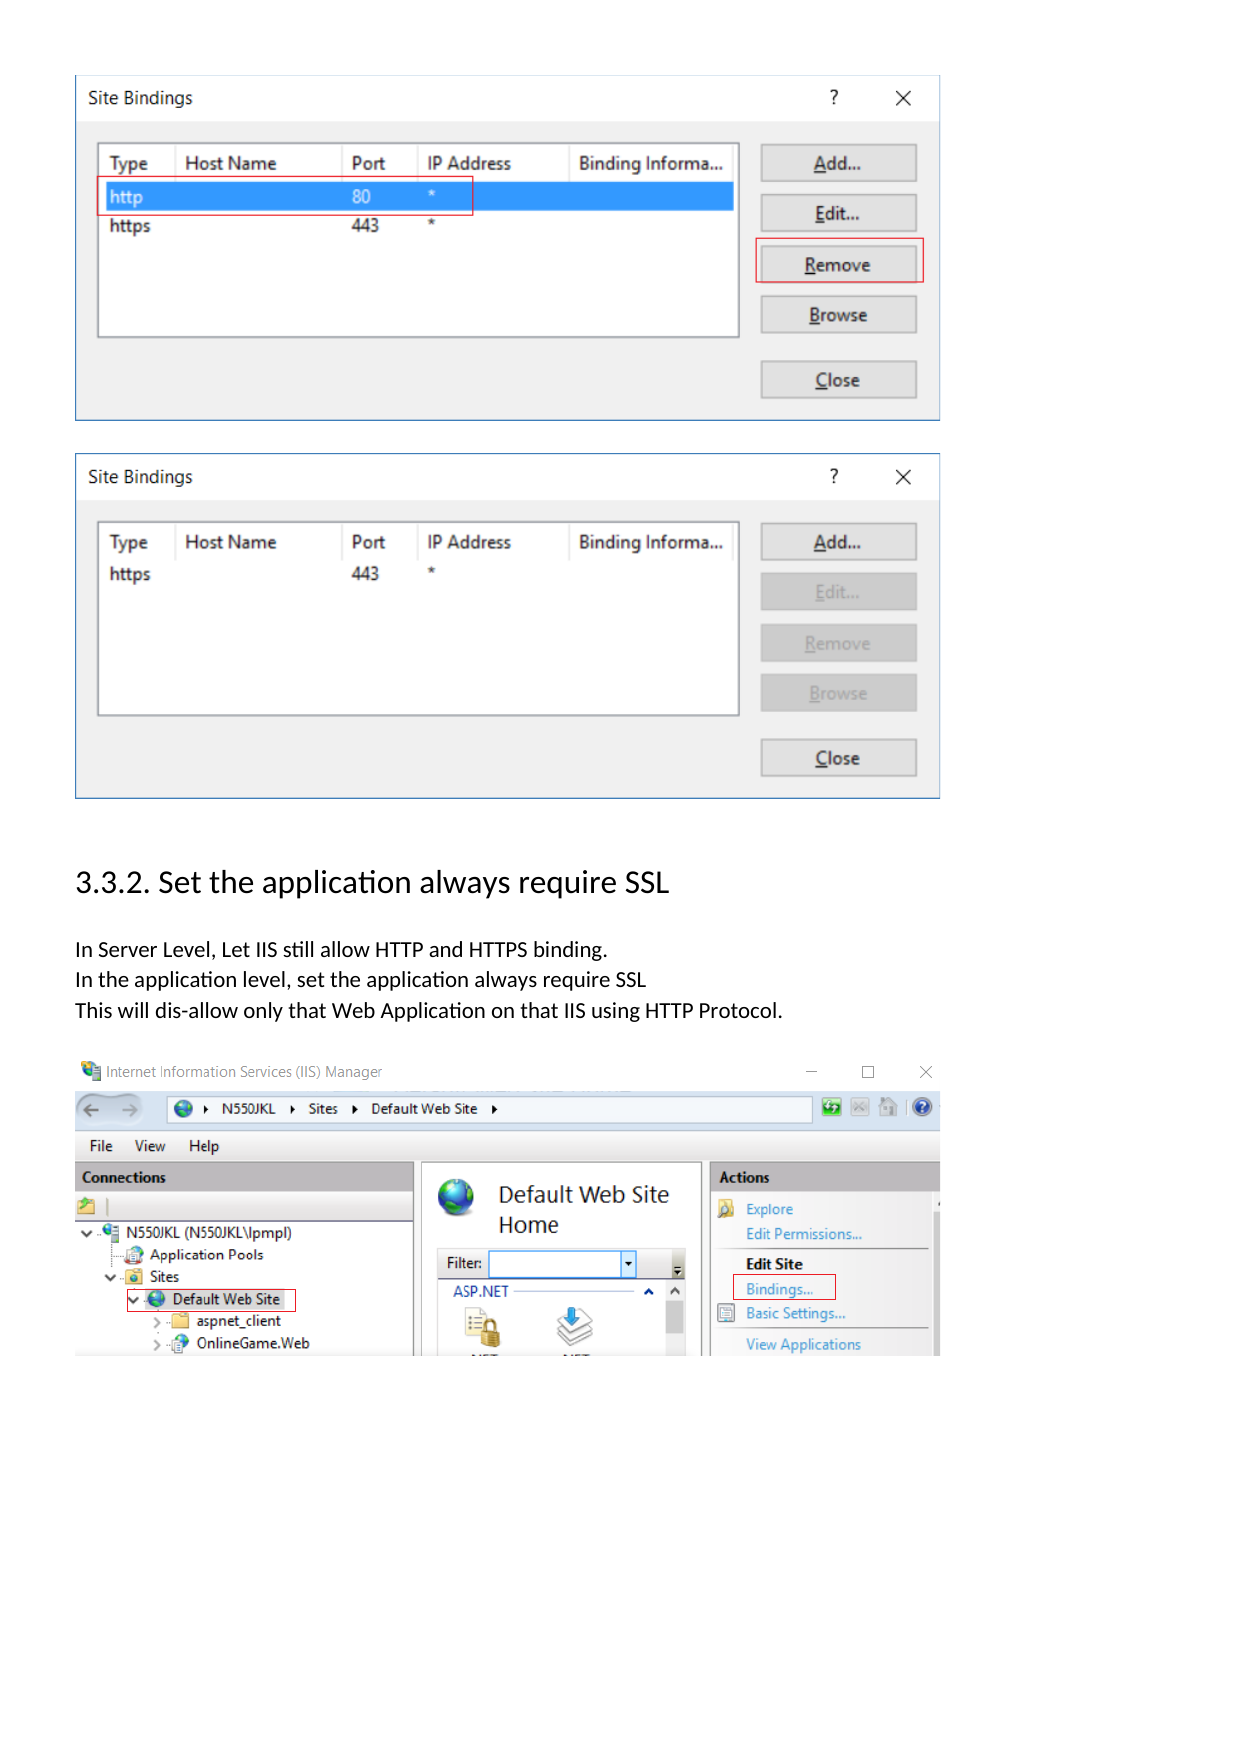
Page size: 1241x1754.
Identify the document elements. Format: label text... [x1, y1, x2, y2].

text In Server Level, Let IIS still allow HTTP and HTTPS binding. [75, 935, 1165, 963]
text In the application level, set the application always require SSL [75, 966, 1165, 994]
text This will dis-allow only that Web Application on that IIS using HTTP Protocol. [75, 996, 1165, 1024]
picture [75, 453, 941, 799]
picture [75, 1056, 941, 1356]
text 3.3.2. Set the application always require SSL [75, 861, 1165, 902]
picture [75, 75, 941, 421]
